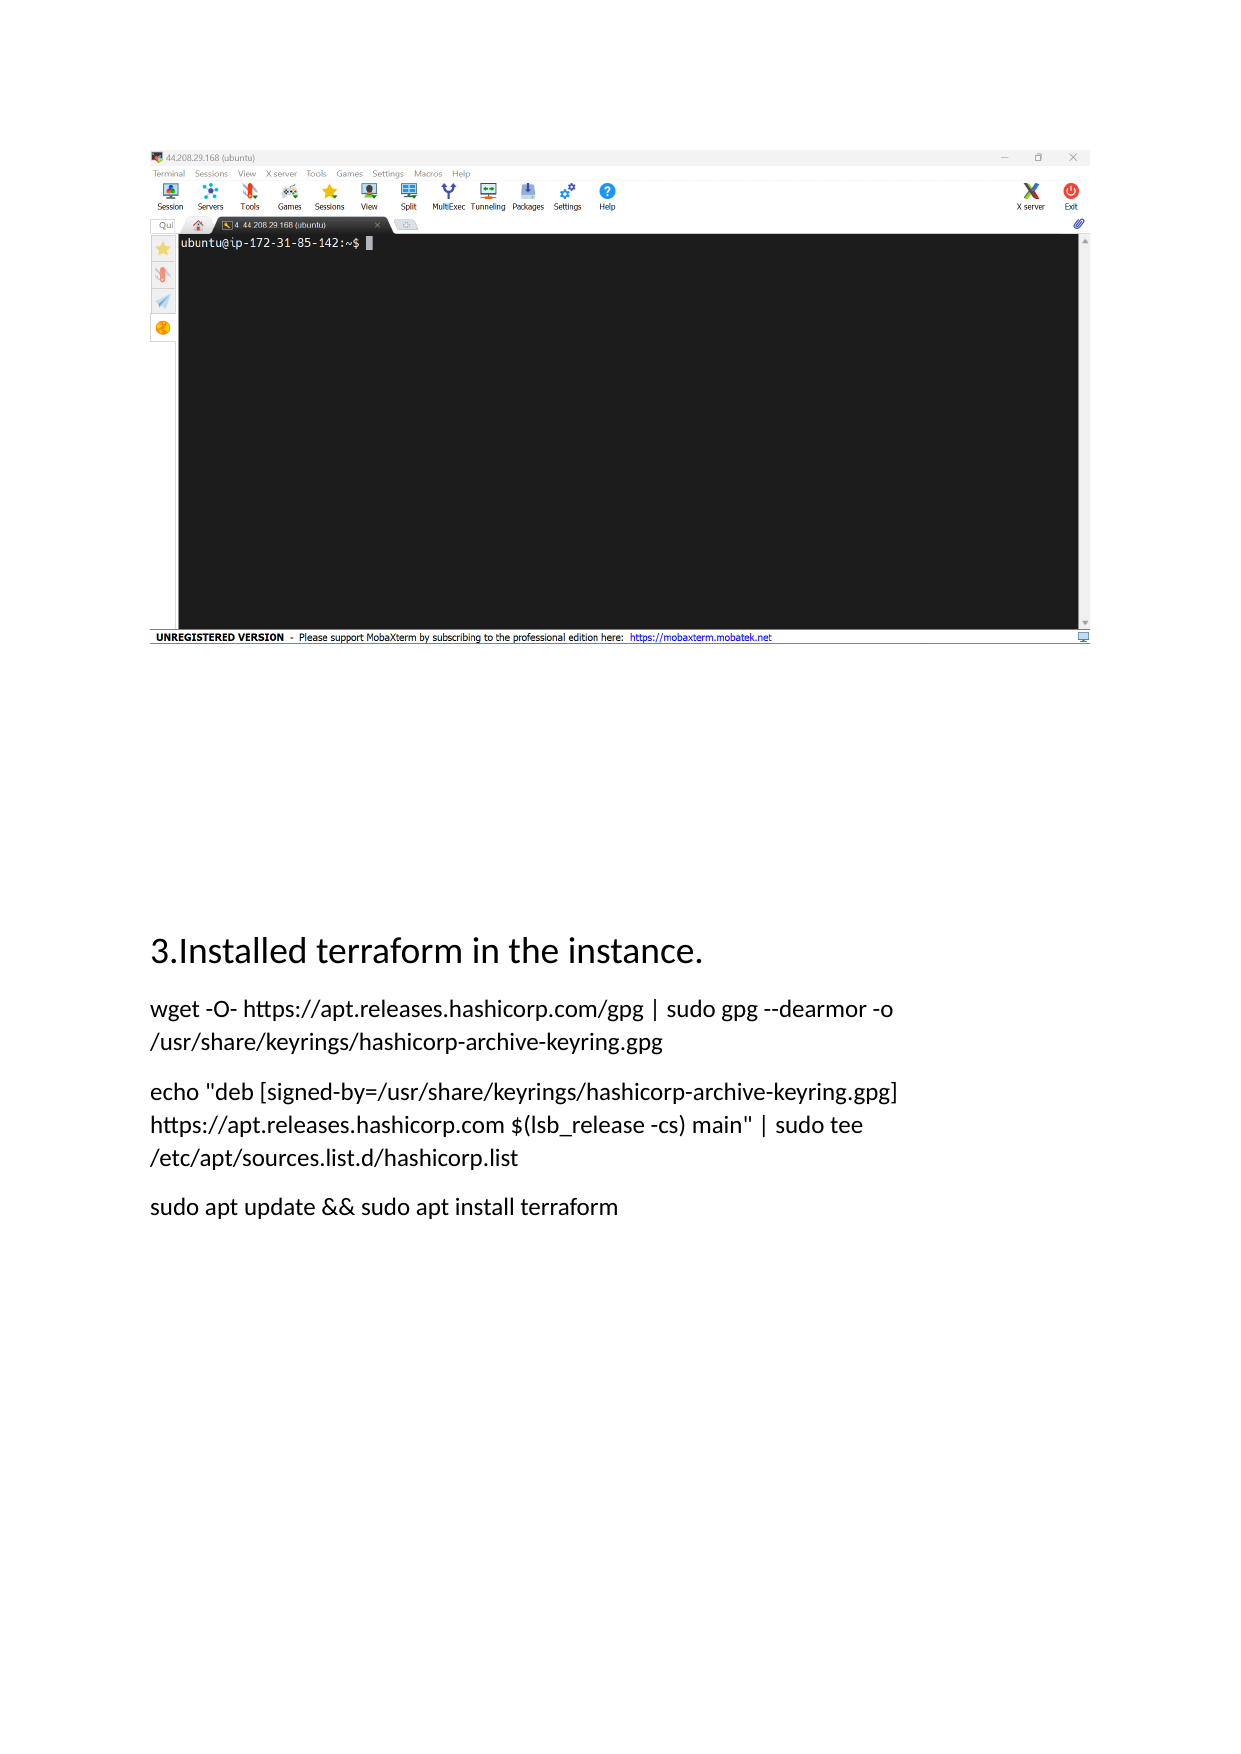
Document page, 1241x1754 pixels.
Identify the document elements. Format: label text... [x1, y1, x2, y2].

text 3.Installed terraform in the instance. [150, 927, 1090, 973]
text echo "deb [signed-by=/usr/share/keyrings/hashicorp-archive-keyring.gpg] https://apt.releases.hashicorp.com $(lsb_release -cs) main" | sudo tee /etc/apt/sources.list.d/hashicorp.list [150, 1076, 1090, 1172]
text sudo apt update && sudo apt install terraform [150, 1192, 1090, 1222]
text wget -O- https://apt.releases.hashicorp.com/gpg | sudo gpg --dearmor -o /usr/share/keyrings/hashicorp-archive-keyring.gpg [150, 994, 1090, 1057]
picture [150, 150, 1091, 644]
